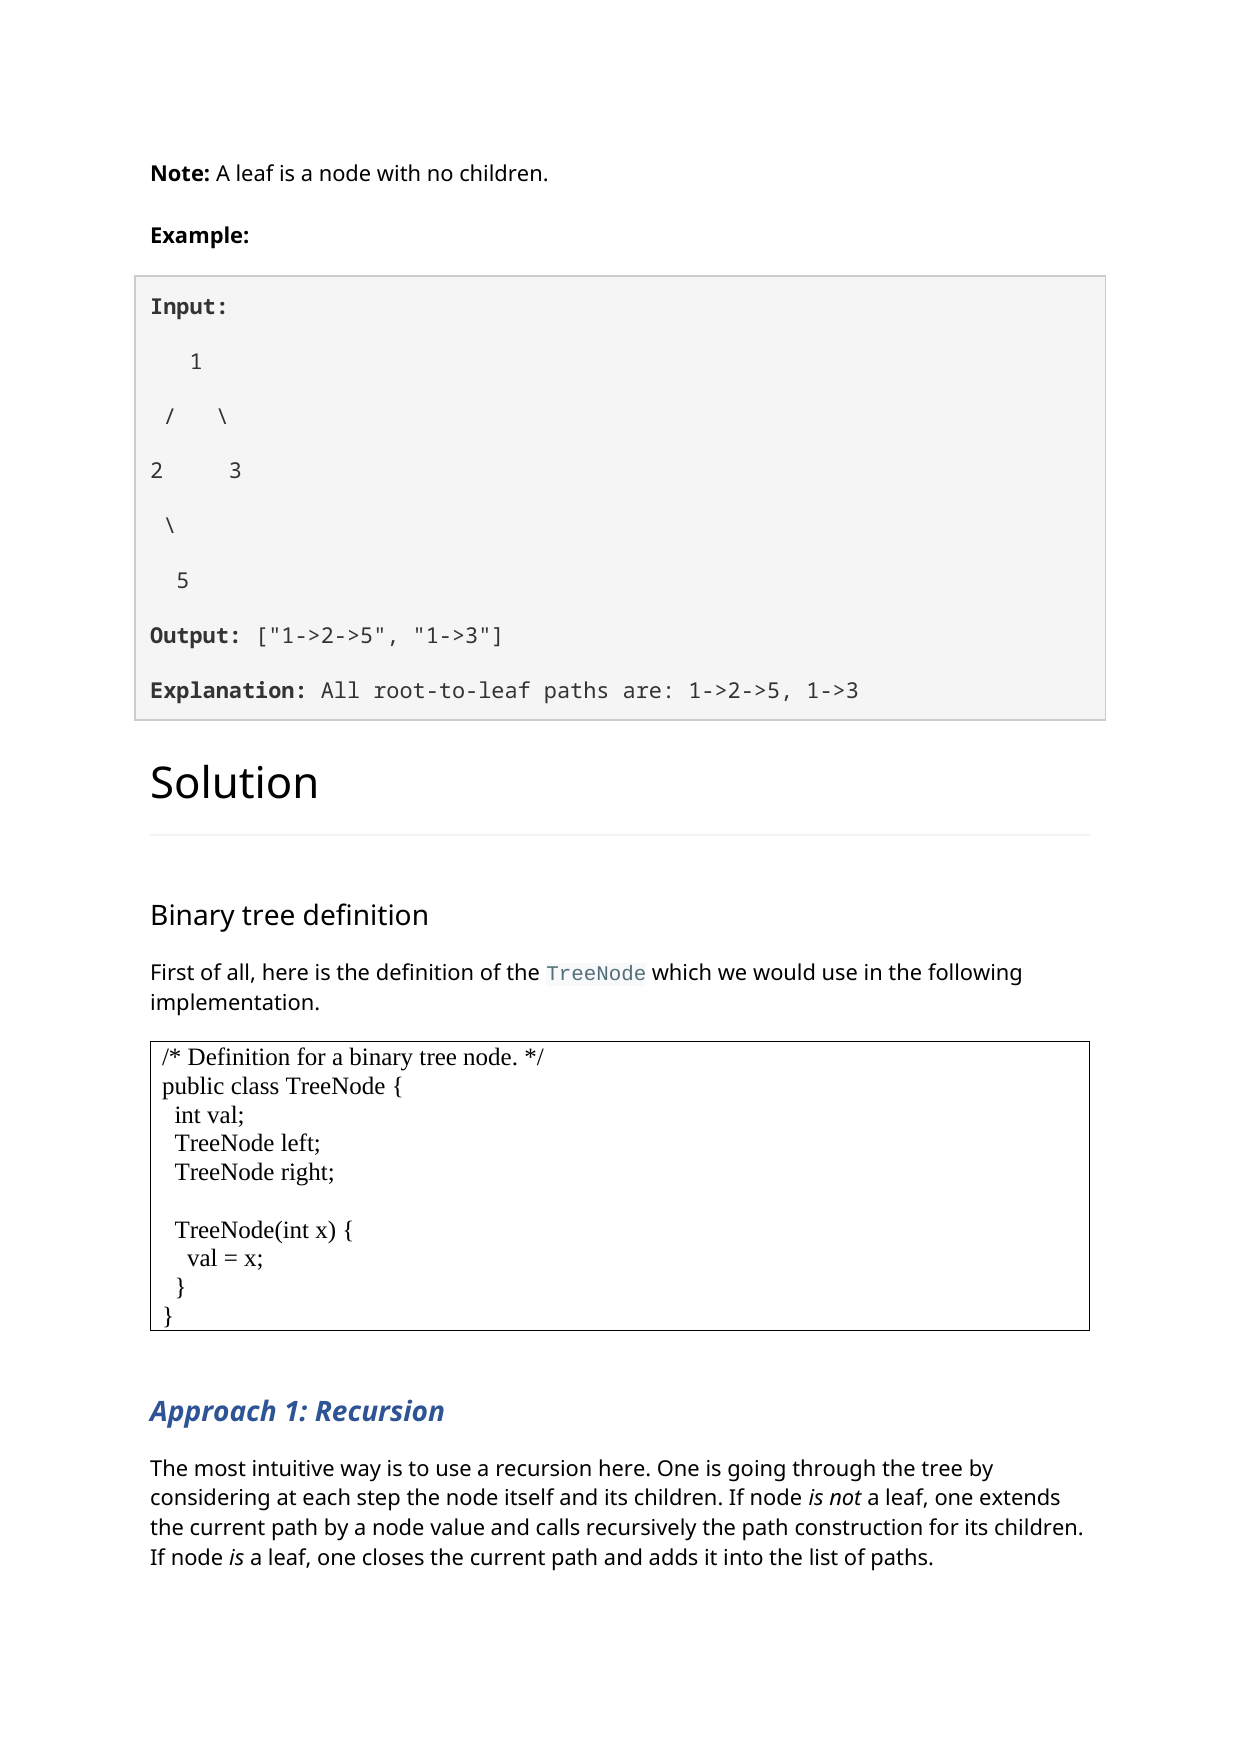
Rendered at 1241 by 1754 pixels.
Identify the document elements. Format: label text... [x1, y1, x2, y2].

text / \ [136, 384, 1105, 431]
text Note: A leaf is a node with no children. [150, 150, 1090, 187]
text Explanation: All root-to-leaf paths are: 1->2->5, 1->3 [136, 658, 1105, 719]
text First of all, here is the definition of the TreeNode which we would use in the following implementation. [150, 957, 1090, 1016]
text 2 3 [136, 439, 1105, 485]
subtitle Approach 1: Recursion [150, 1391, 1090, 1429]
text Solution [150, 752, 1090, 811]
text The most intuitive way is to use a recursion here. One is going through the tree by considering at each step the node itself and its children. If node is not a leaf, one extends the current path by a node value and calls recursively the path construction for its children. If node is a leaf, one closes the current path and adds it into the list of paths. [150, 1453, 1090, 1572]
text Example: [150, 212, 1090, 250]
text Binary tree definition [150, 895, 1090, 933]
text Output: ["1->2->5", "1->3"] [136, 604, 1105, 650]
text 5 [136, 549, 1105, 595]
text 1 [136, 330, 1105, 376]
text \ [136, 494, 1105, 540]
text Input: [136, 277, 1105, 321]
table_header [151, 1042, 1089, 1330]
